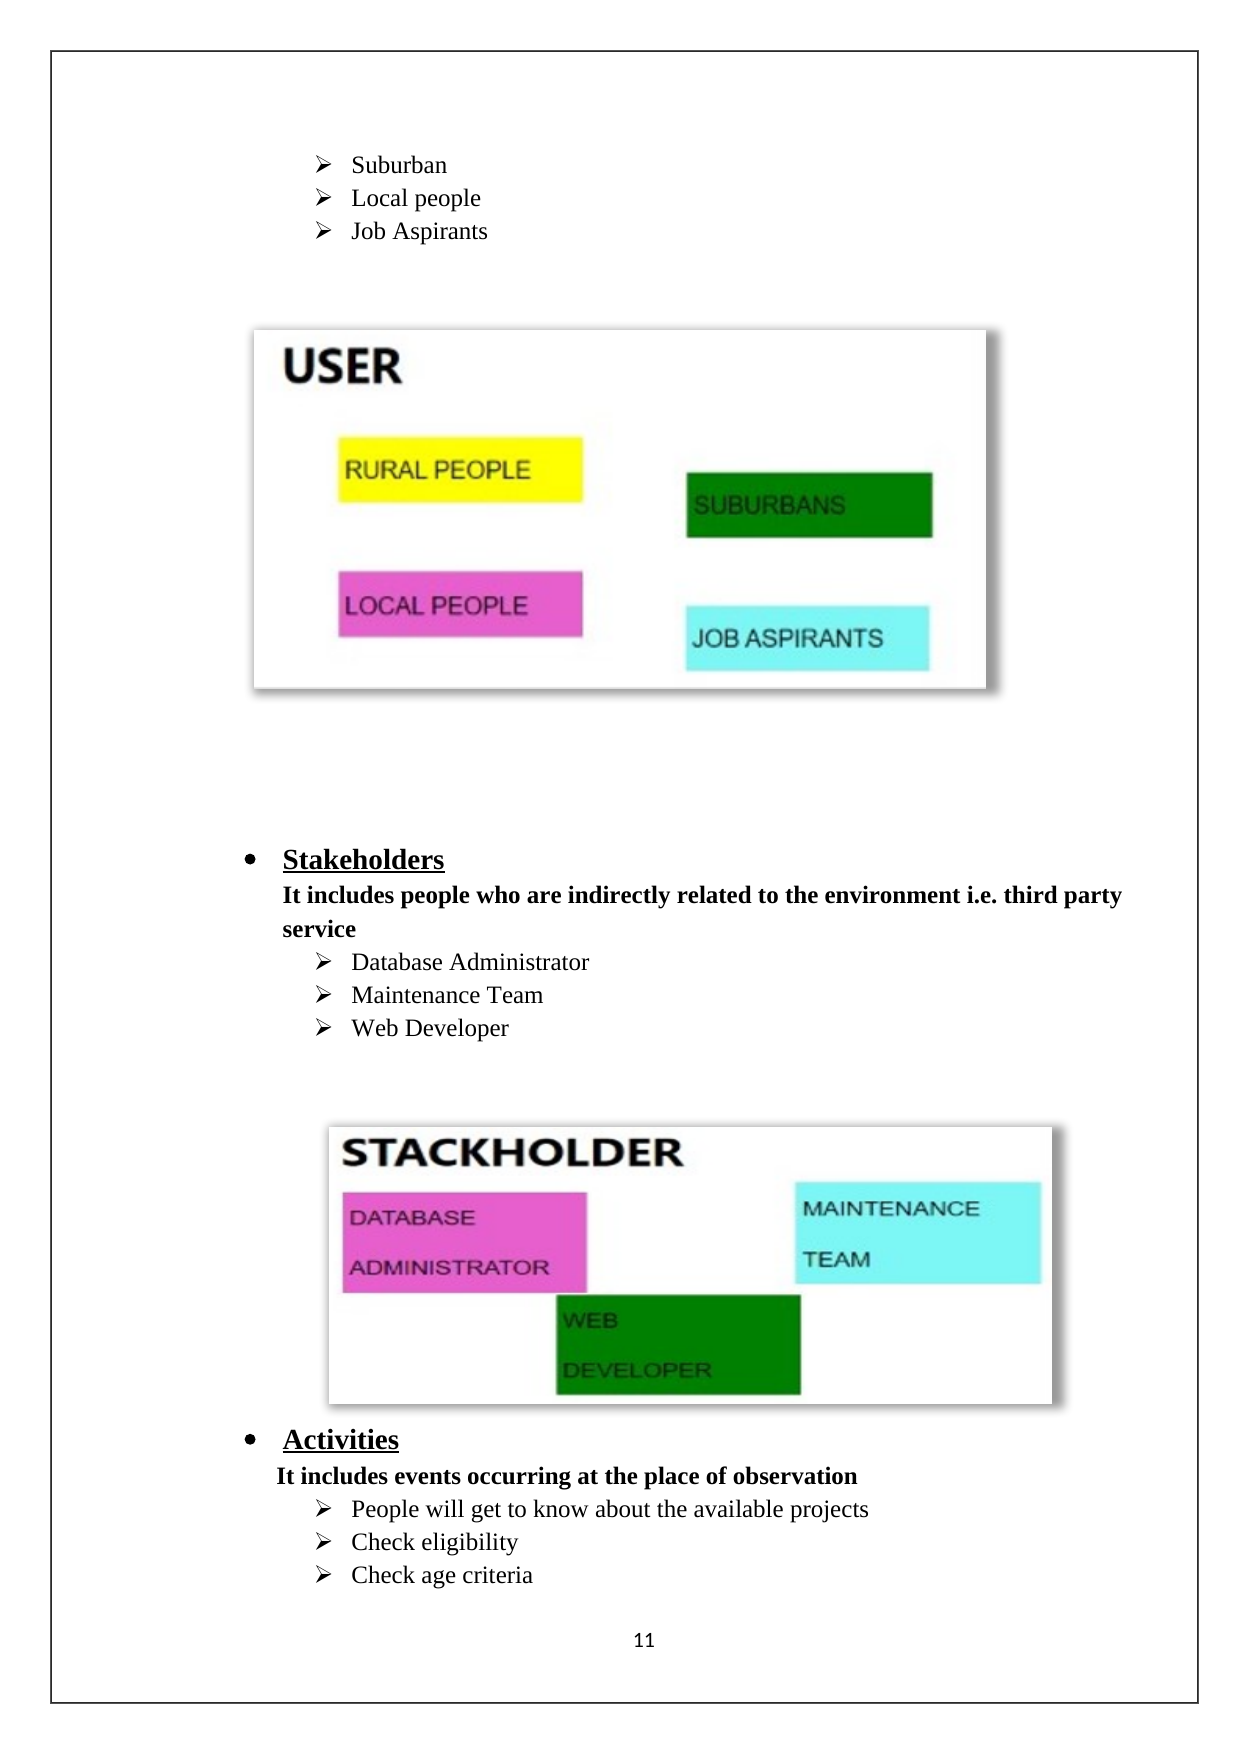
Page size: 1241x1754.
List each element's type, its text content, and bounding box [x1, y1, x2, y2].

list Activities [245, 1422, 1196, 1456]
list Maintenance Team [314, 980, 1196, 1008]
list Check eligibility [314, 1527, 1196, 1556]
list Stakeholders [245, 842, 1196, 876]
list Web Developer [314, 1013, 1196, 1041]
list Local people [314, 183, 1196, 212]
list It includes events occurring at the place of observation [239, 1461, 1196, 1489]
list Suburban [314, 150, 1196, 179]
picture [254, 330, 986, 689]
list People will get to know about the available projects [314, 1494, 1196, 1523]
list Database Administrator [314, 947, 1196, 975]
list Check age criteria [314, 1560, 1196, 1589]
list It includes people who are indirectly related to the environment i.e. third party service [282, 881, 1196, 942]
picture [329, 1127, 1052, 1404]
list Job Aspirants [314, 216, 1196, 245]
